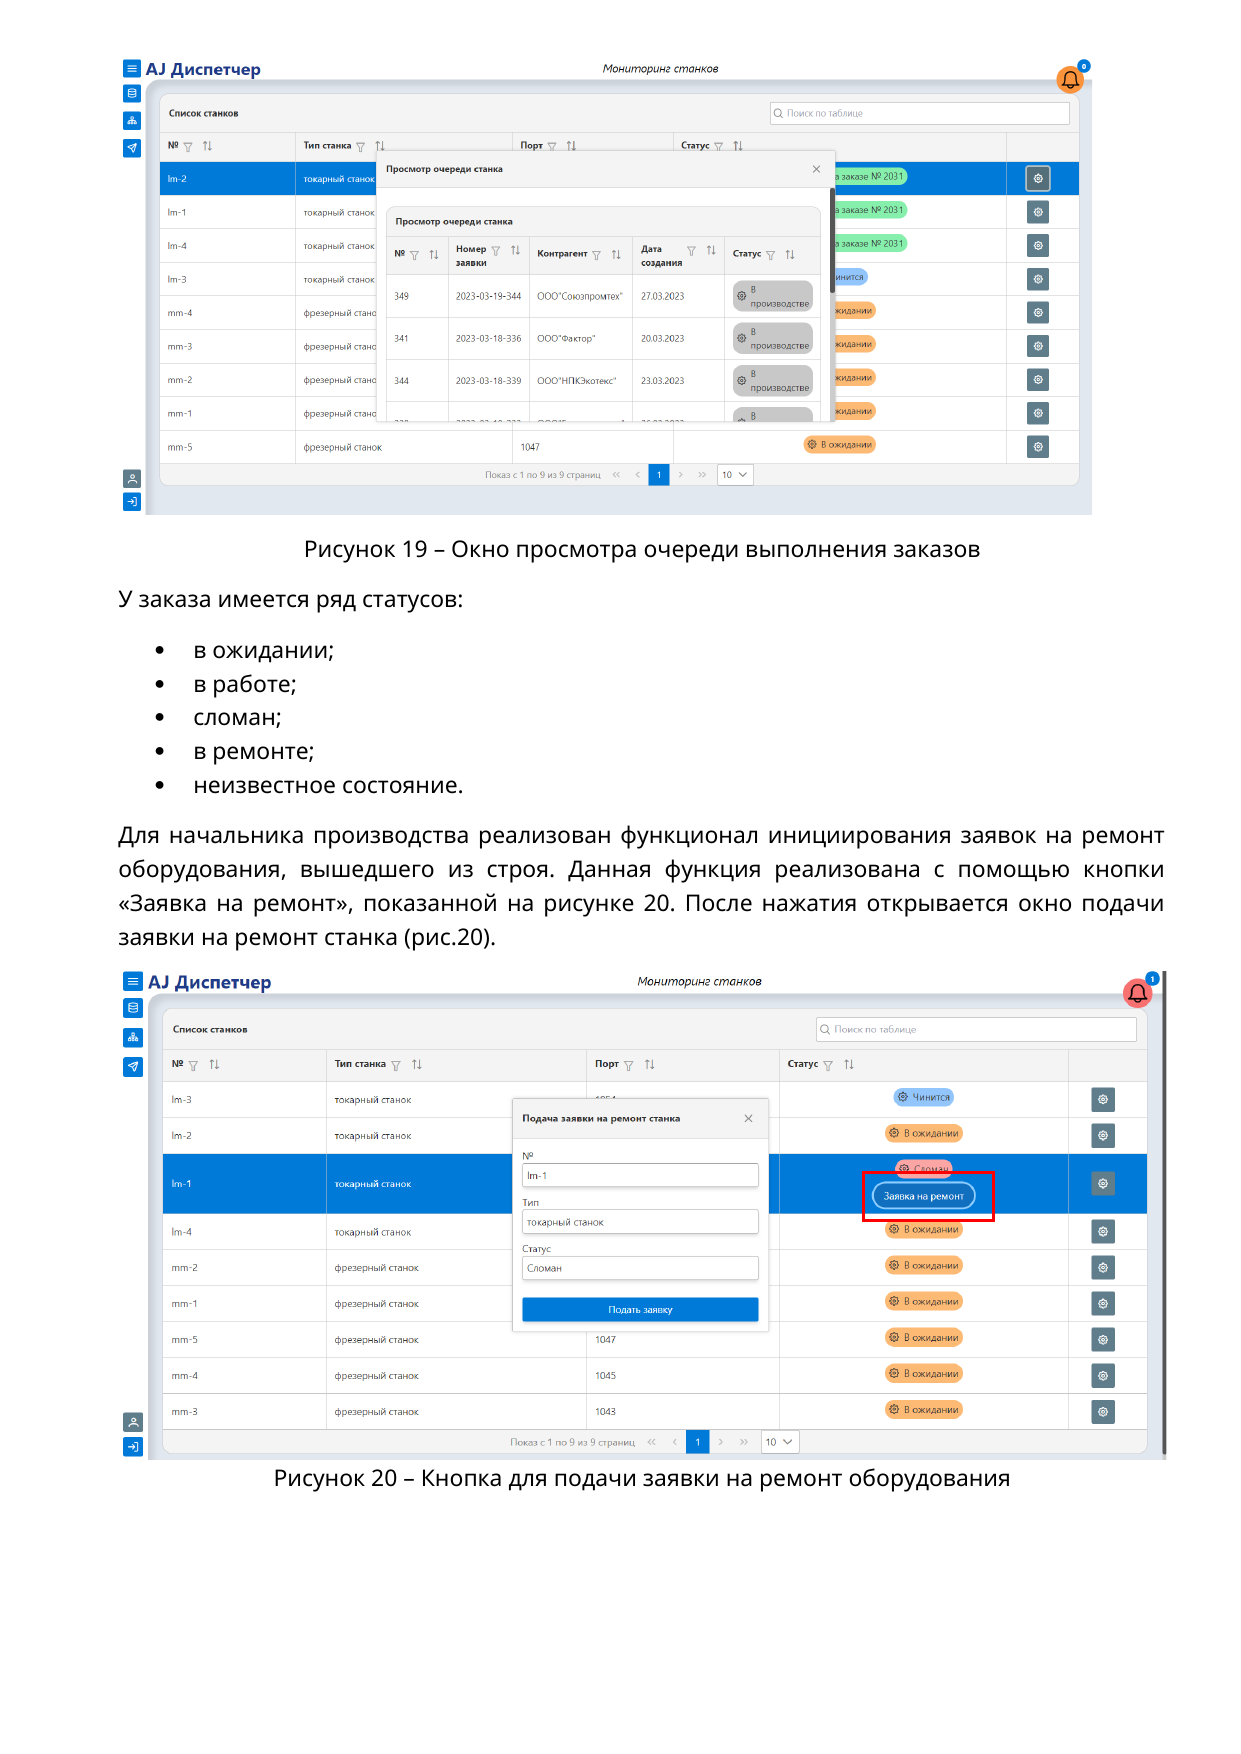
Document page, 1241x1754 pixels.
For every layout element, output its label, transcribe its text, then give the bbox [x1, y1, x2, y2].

picture [118, 971, 1167, 1460]
text Рисунок 19 – Окно просмотра очереди выполнения заказов [118, 533, 1167, 564]
text Рисунок 20 – Кнопка для подачи заявки на ремонт оборудования [118, 1460, 1167, 1493]
list неизвестное состояние. [156, 769, 1167, 800]
list в ремонте; [156, 735, 1167, 766]
text Для начальника производства реализован функционал инициирования заявок на ремонт оборудования, вышедшего из строя. Данная функция реализована с помощью кнопки «Заявка на ремонт», показанной на рисунке 20. После нажатия открывается окно подачи заявки на ремонт станка (рис.20). [118, 819, 1167, 952]
text У заказа имеется ряд статусов: [118, 583, 1167, 615]
picture [118, 59, 1093, 515]
list сломан; [156, 701, 1167, 733]
list в работе; [156, 668, 1167, 699]
list в ожидании; [156, 634, 1167, 665]
